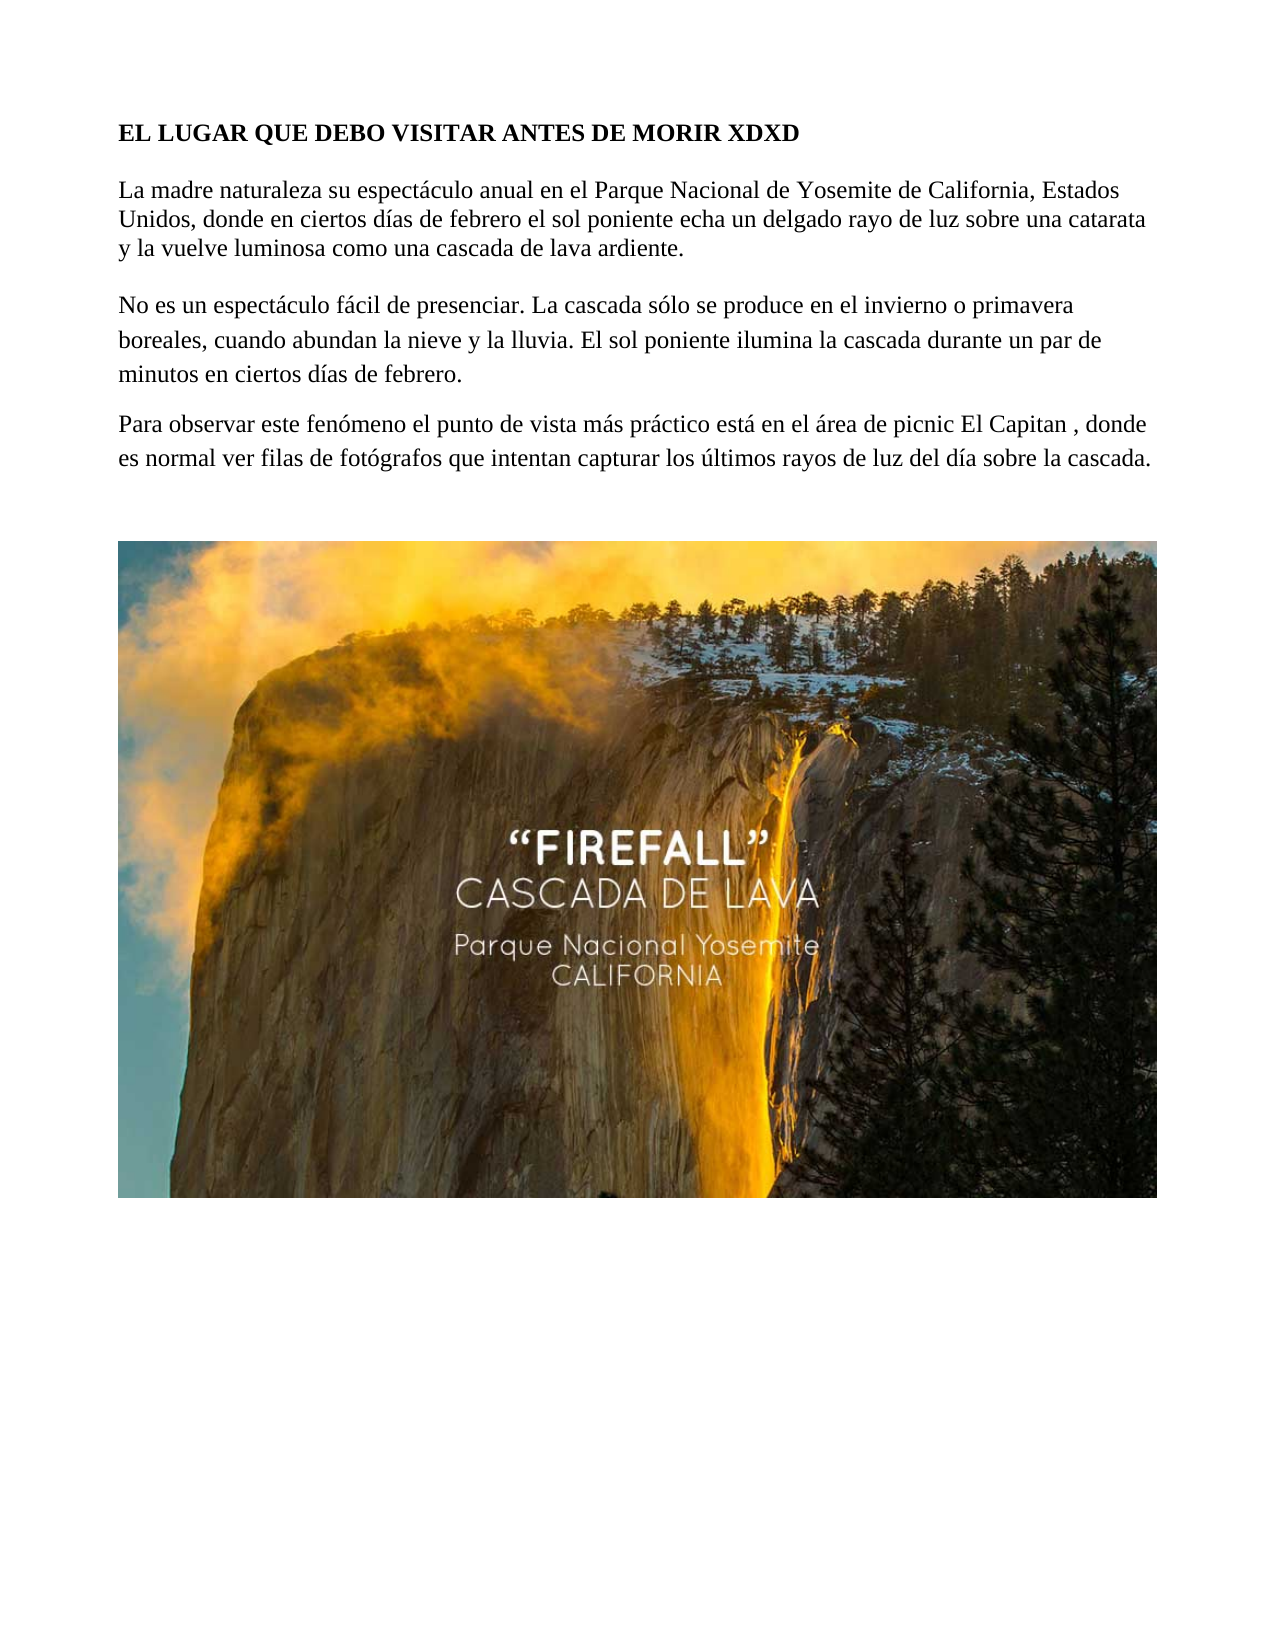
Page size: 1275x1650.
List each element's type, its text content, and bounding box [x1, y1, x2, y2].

text La madre naturaleza su espectáculo anual en el Parque Nacional de Yosemite de California, Estados Unidos, donde en ciertos días de febrero el sol poniente echa un delgado rayo de luz sobre una catarata y la vuelve luminosa como una cascada de lava ardiente. [118, 176, 1157, 262]
text Para observar este fenómeno el punto de vista más práctico está en el área de picnic El Capitan , donde es normal ver filas de fotógrafos que intentan capturar los últimos rayos de luz del día sobre la cascada. [118, 409, 1157, 472]
text EL LUGAR QUE DEBO VISITAR ANTES DE MORIR XDXD [118, 118, 1157, 147]
picture [118, 541, 1157, 1198]
text No es un espectáculo fácil de presenciar. La cascada sólo se produce en el invierno o primavera boreales, cuando abundan la nieve y la lluvia. El sol poniente ilumina la cascada durante un par de minutos en ciertos días de febrero. [118, 291, 1157, 388]
